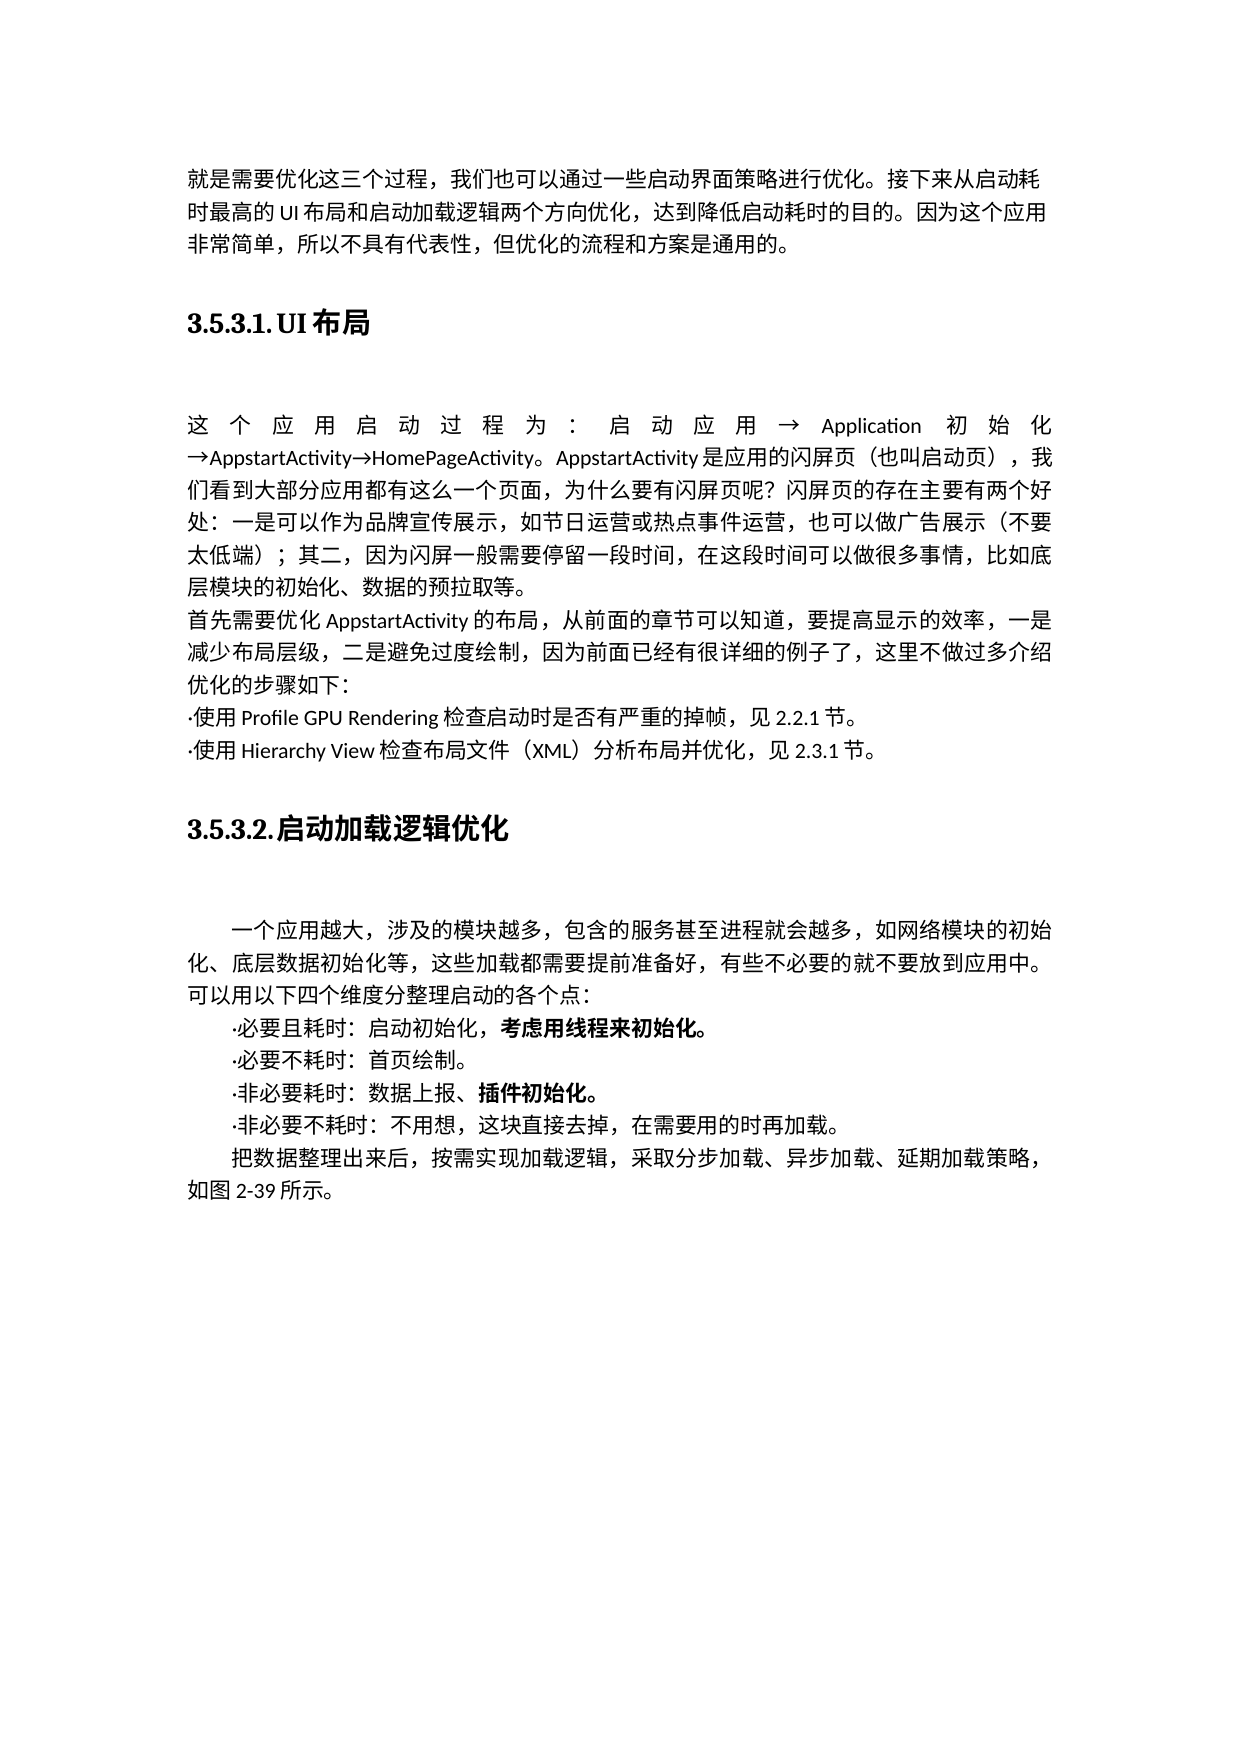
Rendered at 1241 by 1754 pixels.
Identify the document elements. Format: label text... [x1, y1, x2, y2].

text ·必要不耗时：首页绘制。 [187, 1043, 1053, 1076]
text ·非必要耗时：数据上报、插件初始化。 [187, 1076, 1053, 1108]
text ·使用Hierarchy View检查布局文件（XML）分析布局并优化，见2.3.1节。 [187, 732, 1053, 765]
subtitle UI布局 [187, 289, 1053, 354]
subtitle 启动加载逻辑优化 [187, 794, 1053, 859]
text 首先需要优化AppstartActivity的布局，从前面的章节可以知道，要提高显示的效率，一是减少布局层级，二是避免过度绘制，因为前面已经有很详细的例子了，这里不做过多介绍，优化的步骤如下： [187, 602, 1053, 700]
text 一个应用越大，涉及的模块越多，包含的服务甚至进程就会越多，如网络模块的初始化、底层数据初始化等，这些加载都需要提前准备好，有些不必要的就不要放到应用中。可以用以下四个维度分整理启动的各个点： [187, 913, 1053, 1011]
text ·非必要不耗时：不用想，这块直接去掉，在需要用的时再加载。 [187, 1108, 1053, 1141]
text 把数据整理出来后，按需实现加载逻辑，采取分步加载、异步加载、延期加载策略，如图2-39所示。 [187, 1141, 1053, 1206]
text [187, 162, 1053, 259]
text ·使用Profile GPU Rendering检查启动时是否有严重的掉帧，见2.2.1节。 [187, 700, 1053, 732]
text ·必要且耗时：启动初始化，考虑用线程来初始化。 [187, 1011, 1053, 1043]
text 这个应用启动过程为：启动应用→Application初始化→AppstartActivity→HomePageActivity。AppstartActivity是应用的闪屏页（也叫启动页），我们看到大部分应用都有这么一个页面，为什么要有闪屏页呢？闪屏页的存在主要有两个好处：一是可以作为品牌宣传展示，如节日运营或热点事件运营，也可以做广告展示（不要太低端）；其二，因为闪屏一般需要停留一段时间，在这段时间可以做很多事情，比如底层模块的初始化、数据的预拉取等。 [187, 407, 1053, 602]
